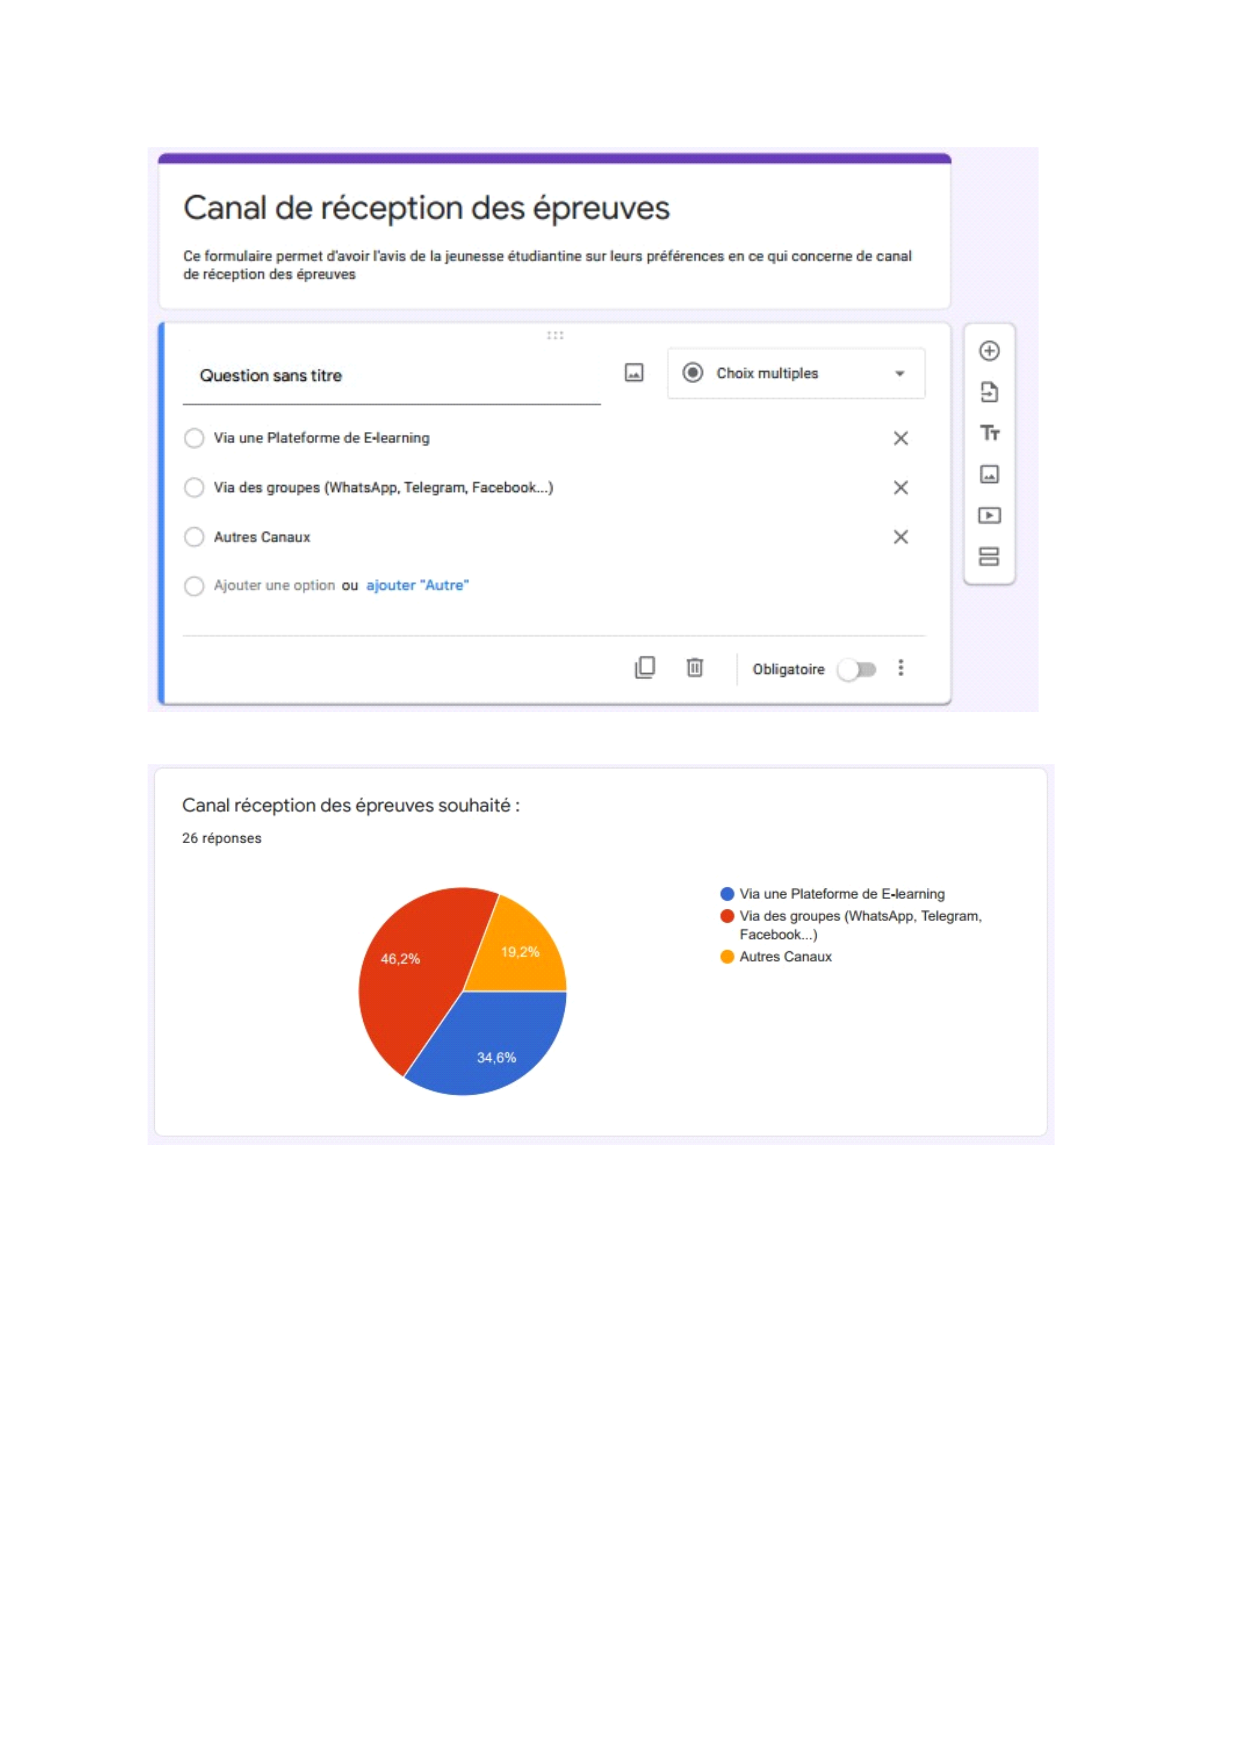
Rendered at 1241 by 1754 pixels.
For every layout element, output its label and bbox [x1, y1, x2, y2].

picture [147, 147, 1039, 712]
picture [147, 764, 1055, 1145]
